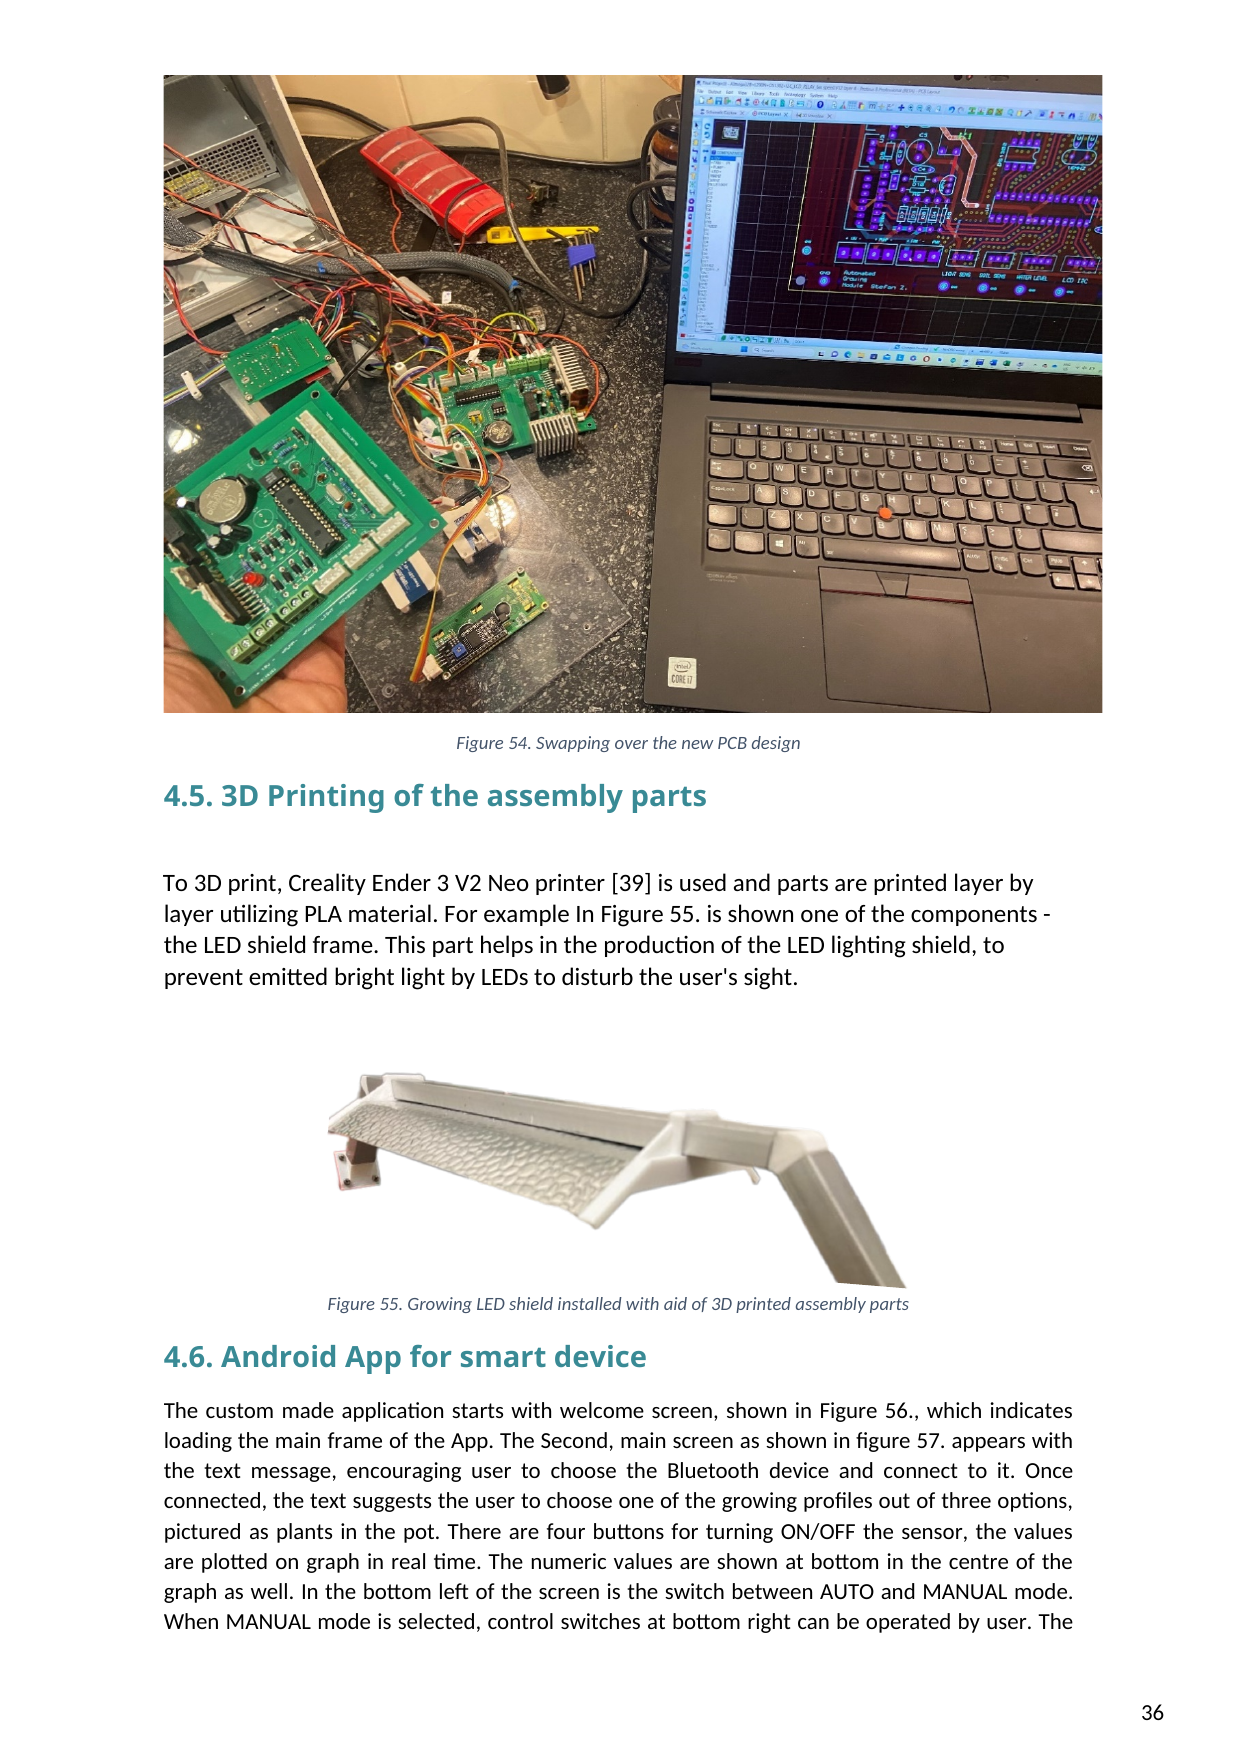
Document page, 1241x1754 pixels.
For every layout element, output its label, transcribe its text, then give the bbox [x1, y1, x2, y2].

subtitle 4.6. Android App for smart device [163, 1336, 1164, 1376]
picture [319, 1056, 923, 1289]
picture [163, 75, 1103, 713]
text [163, 1396, 1075, 1636]
text To 3D print, Creality Ender 3 V2 Neo printer is used and parts are printed layer by layer utilizing PLA material. For example In Figure 55. is shown one of the components - the LED shield frame. This part helps in the production of the LED lighting shield, to prevent emitted bright light by LEDs to disturb the user's sight. [163, 867, 1075, 991]
subtitle 4.5. 3D Printing of the assembly parts [163, 775, 1164, 815]
